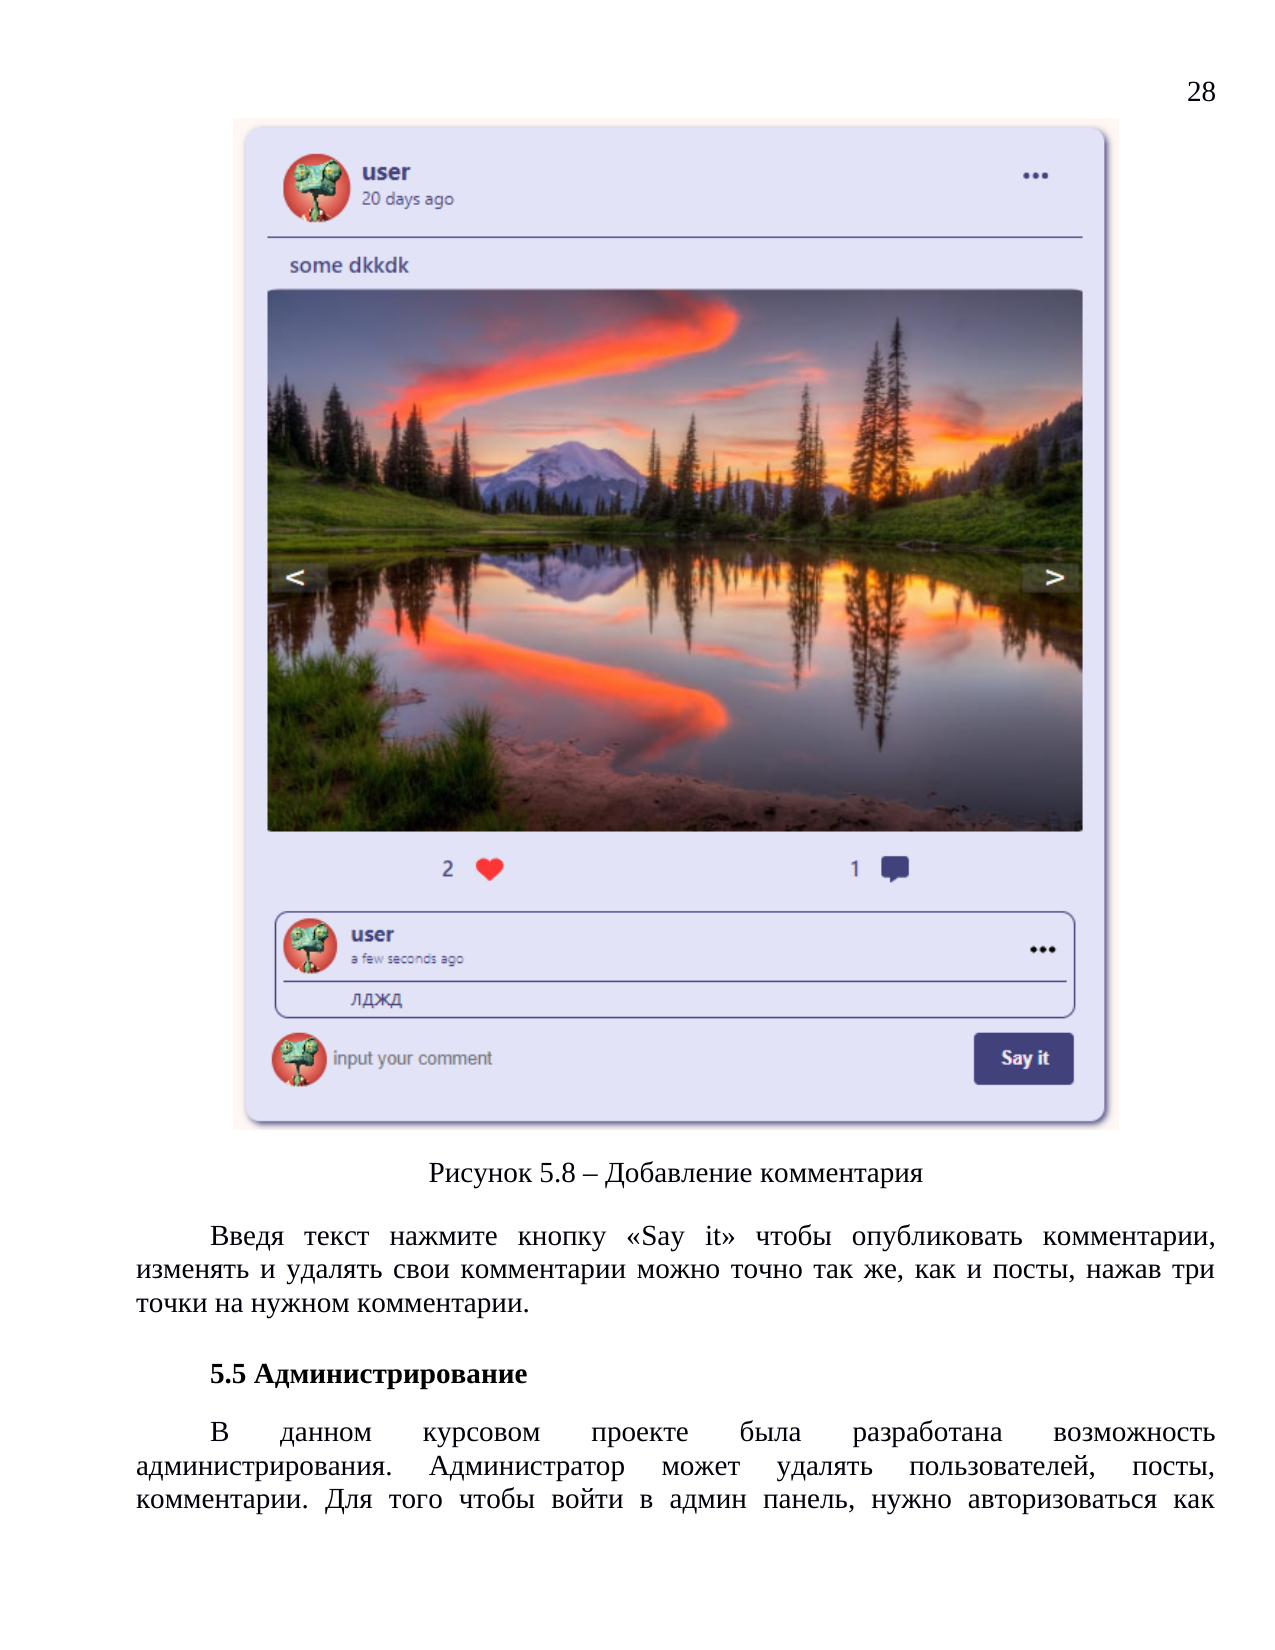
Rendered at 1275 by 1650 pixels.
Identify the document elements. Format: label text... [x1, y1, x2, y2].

text Рисунок 5.8 – Добавление комментария [136, 1155, 1216, 1188]
text Введя текст нажмите кнопку «Say it» чтобы опубликовать комментарии, изменять и удалять свои комментарии можно точно так же, как и посты, нажав три точки на нужном комментарии. [136, 1218, 1216, 1318]
picture [233, 118, 1119, 1130]
subtitle 5.5 Администрирование [136, 1356, 1216, 1389]
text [136, 1414, 1216, 1515]
